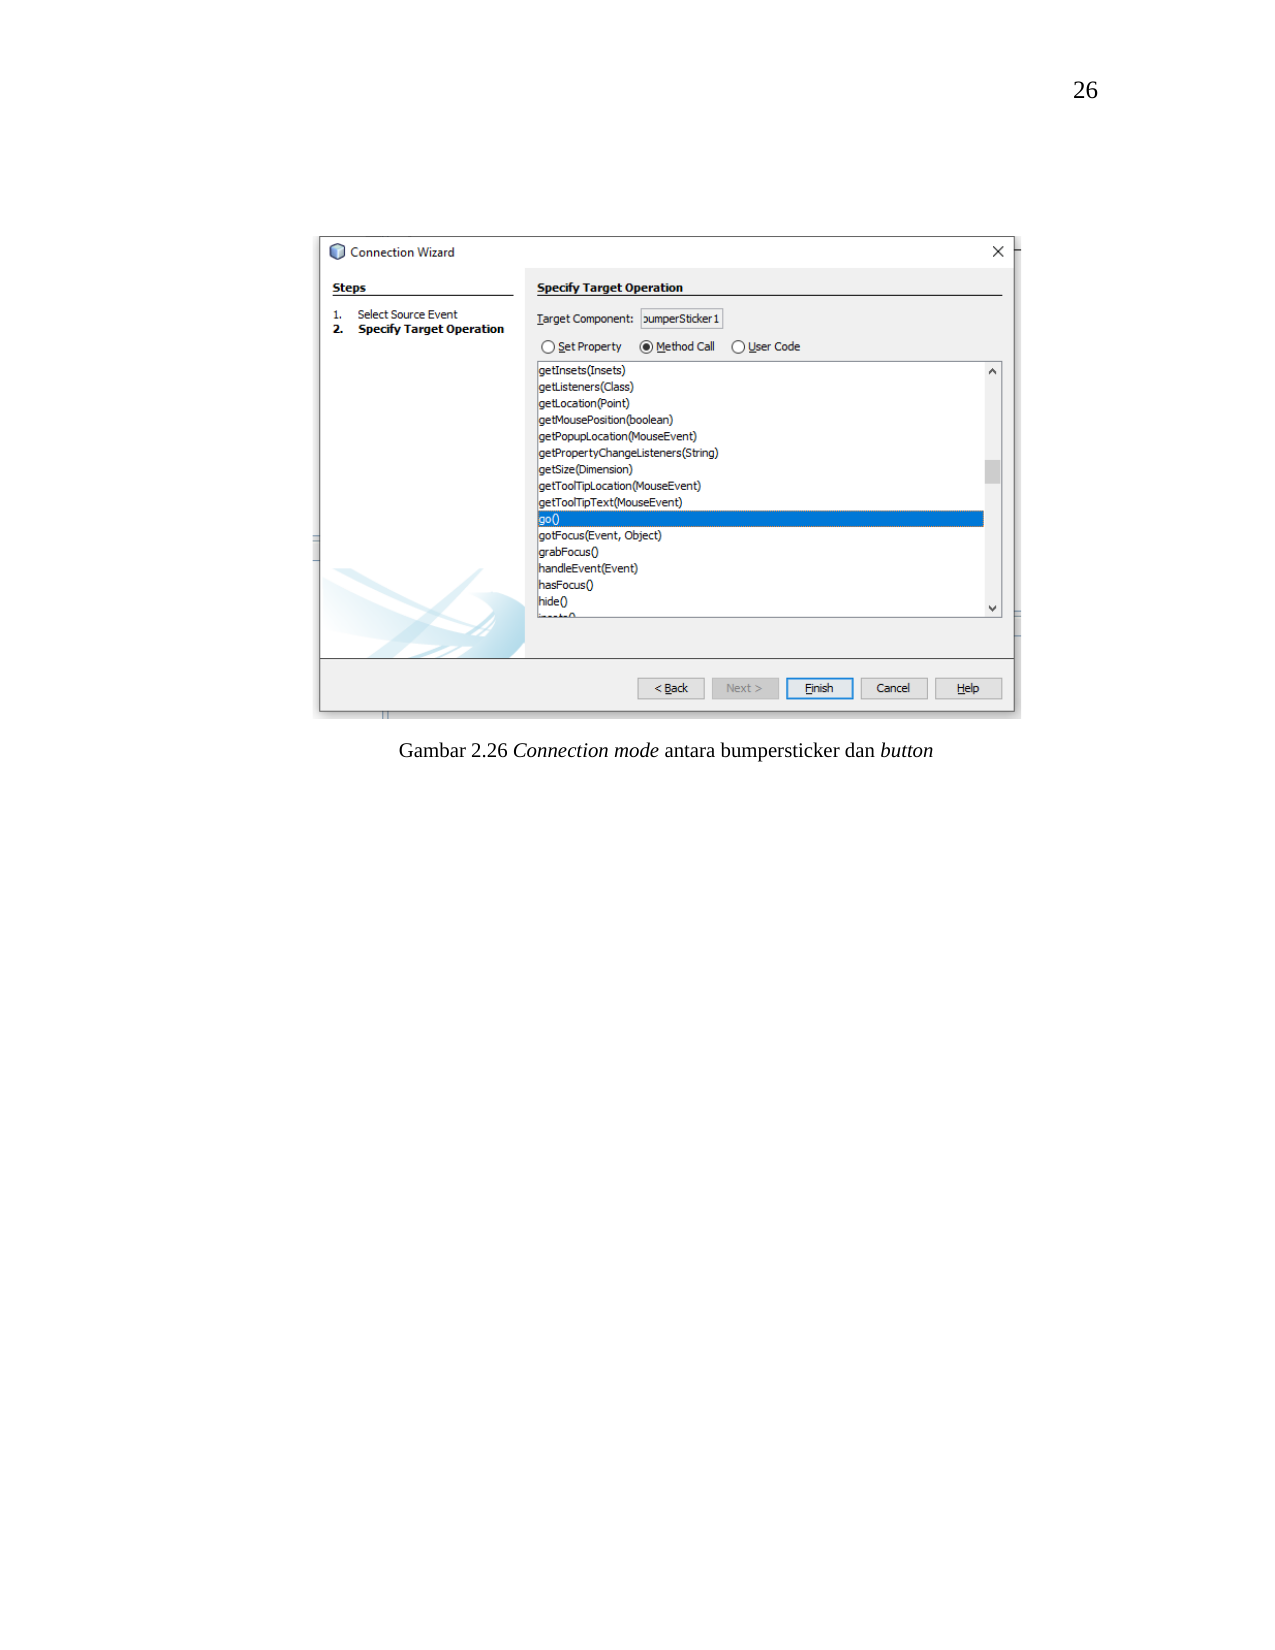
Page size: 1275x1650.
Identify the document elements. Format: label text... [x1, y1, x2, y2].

text Gambar 2.26 Connection mode antara bumpersticker dan button [236, 738, 1098, 762]
picture [312, 236, 1022, 719]
